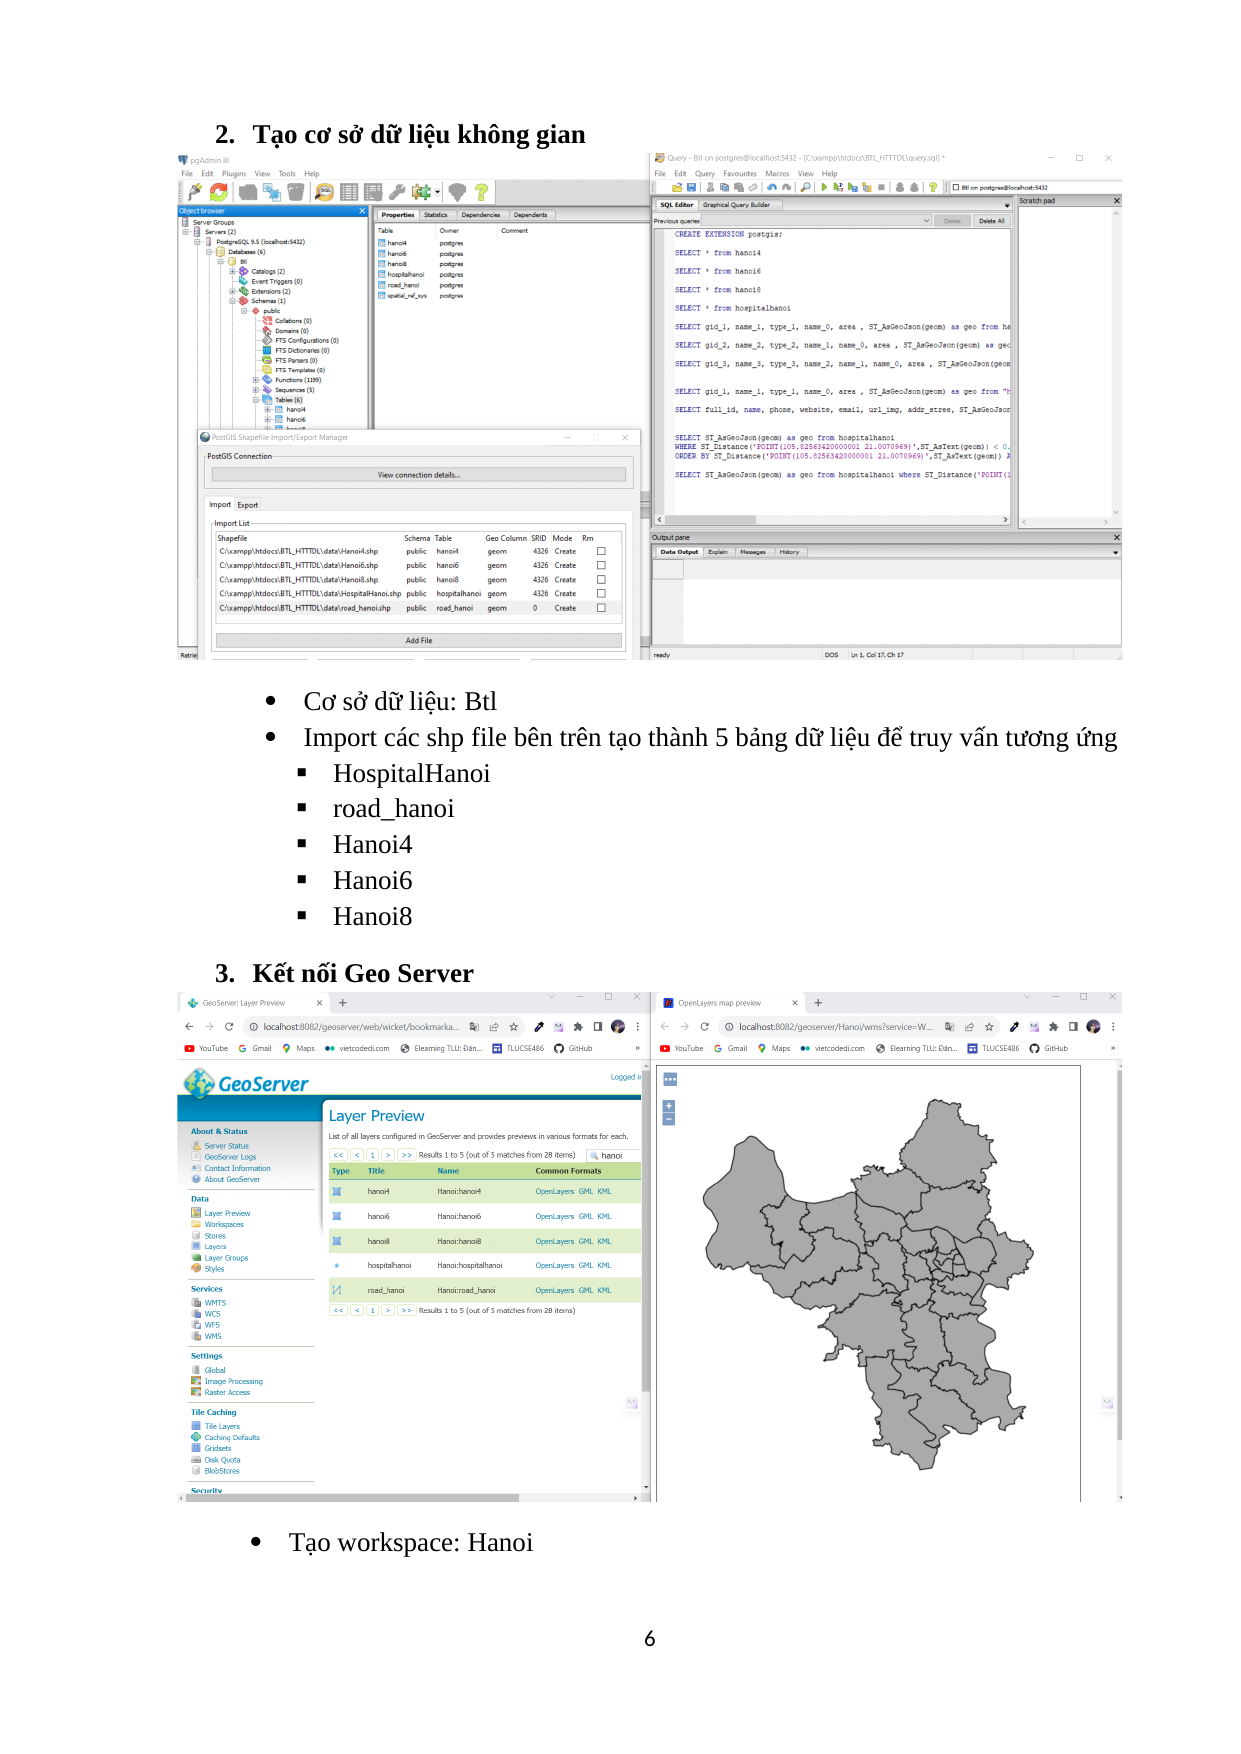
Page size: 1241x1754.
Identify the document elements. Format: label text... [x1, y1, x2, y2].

list road_hanoi [295, 793, 1122, 824]
subtitle Tạo cơ sở dữ liệu không gian [215, 118, 1122, 149]
list Import các shp file bên trên tạo thành 5 bảng dữ liệu để truy vấn tương ứng [266, 721, 1122, 752]
list Hanoi4 [295, 828, 1122, 860]
picture [177, 153, 1123, 660]
list HospitalHanoi [295, 757, 1122, 788]
subtitle Kết nối Geo Server [215, 957, 1122, 988]
list Cơ sở dữ liệu: Btl [266, 685, 1122, 716]
picture [177, 992, 1123, 1502]
list Tạo workspace: Hanoi [251, 1526, 1122, 1558]
list Hanoi8 [295, 900, 1122, 932]
list Hanoi6 [295, 864, 1122, 896]
